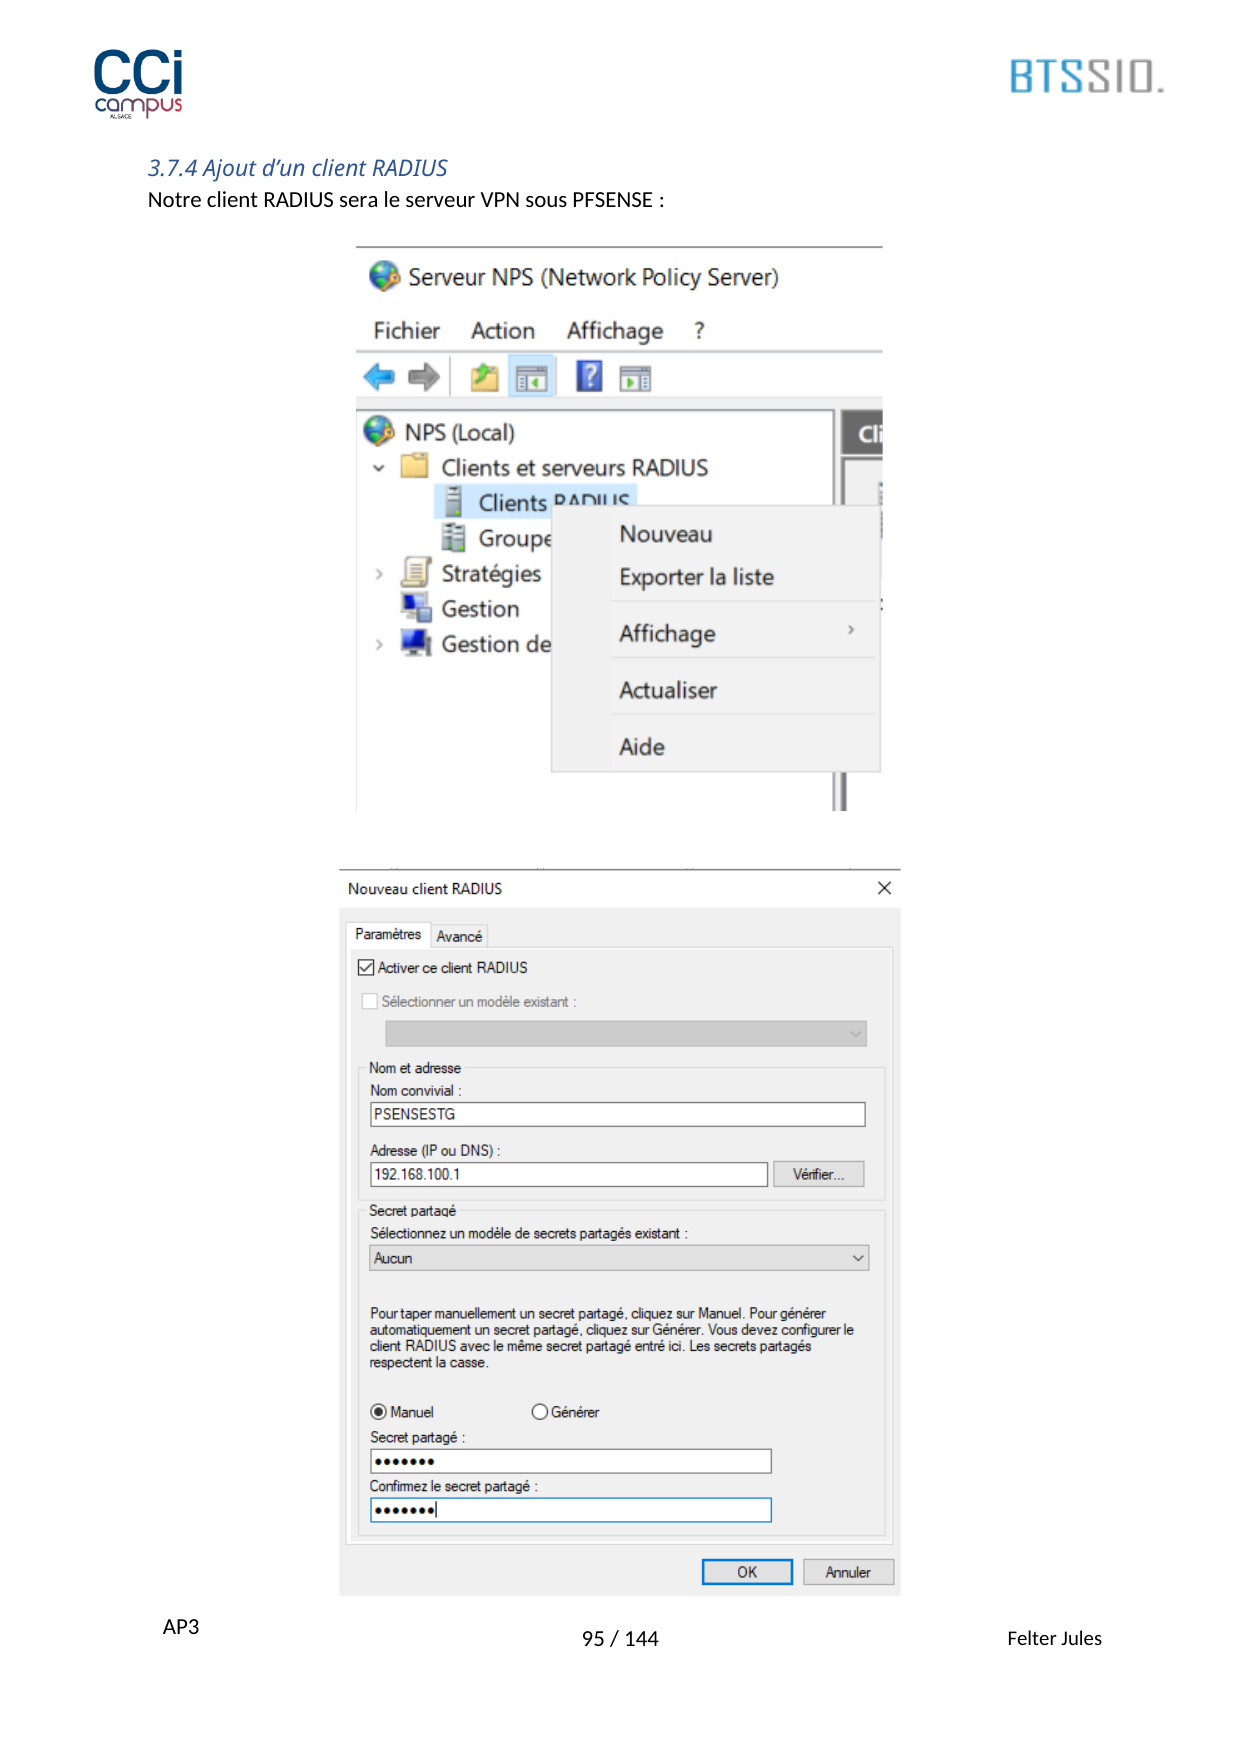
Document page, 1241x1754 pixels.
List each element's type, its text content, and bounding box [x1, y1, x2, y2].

picture [354, 245, 883, 809]
subtitle 3.7.4 Ajout d’un client RADIUS [148, 152, 1093, 183]
picture [81, 44, 194, 123]
picture [1004, 46, 1169, 104]
text Notre client RADIUS sera le serveur VPN sous PFSENSE : [148, 186, 1093, 213]
